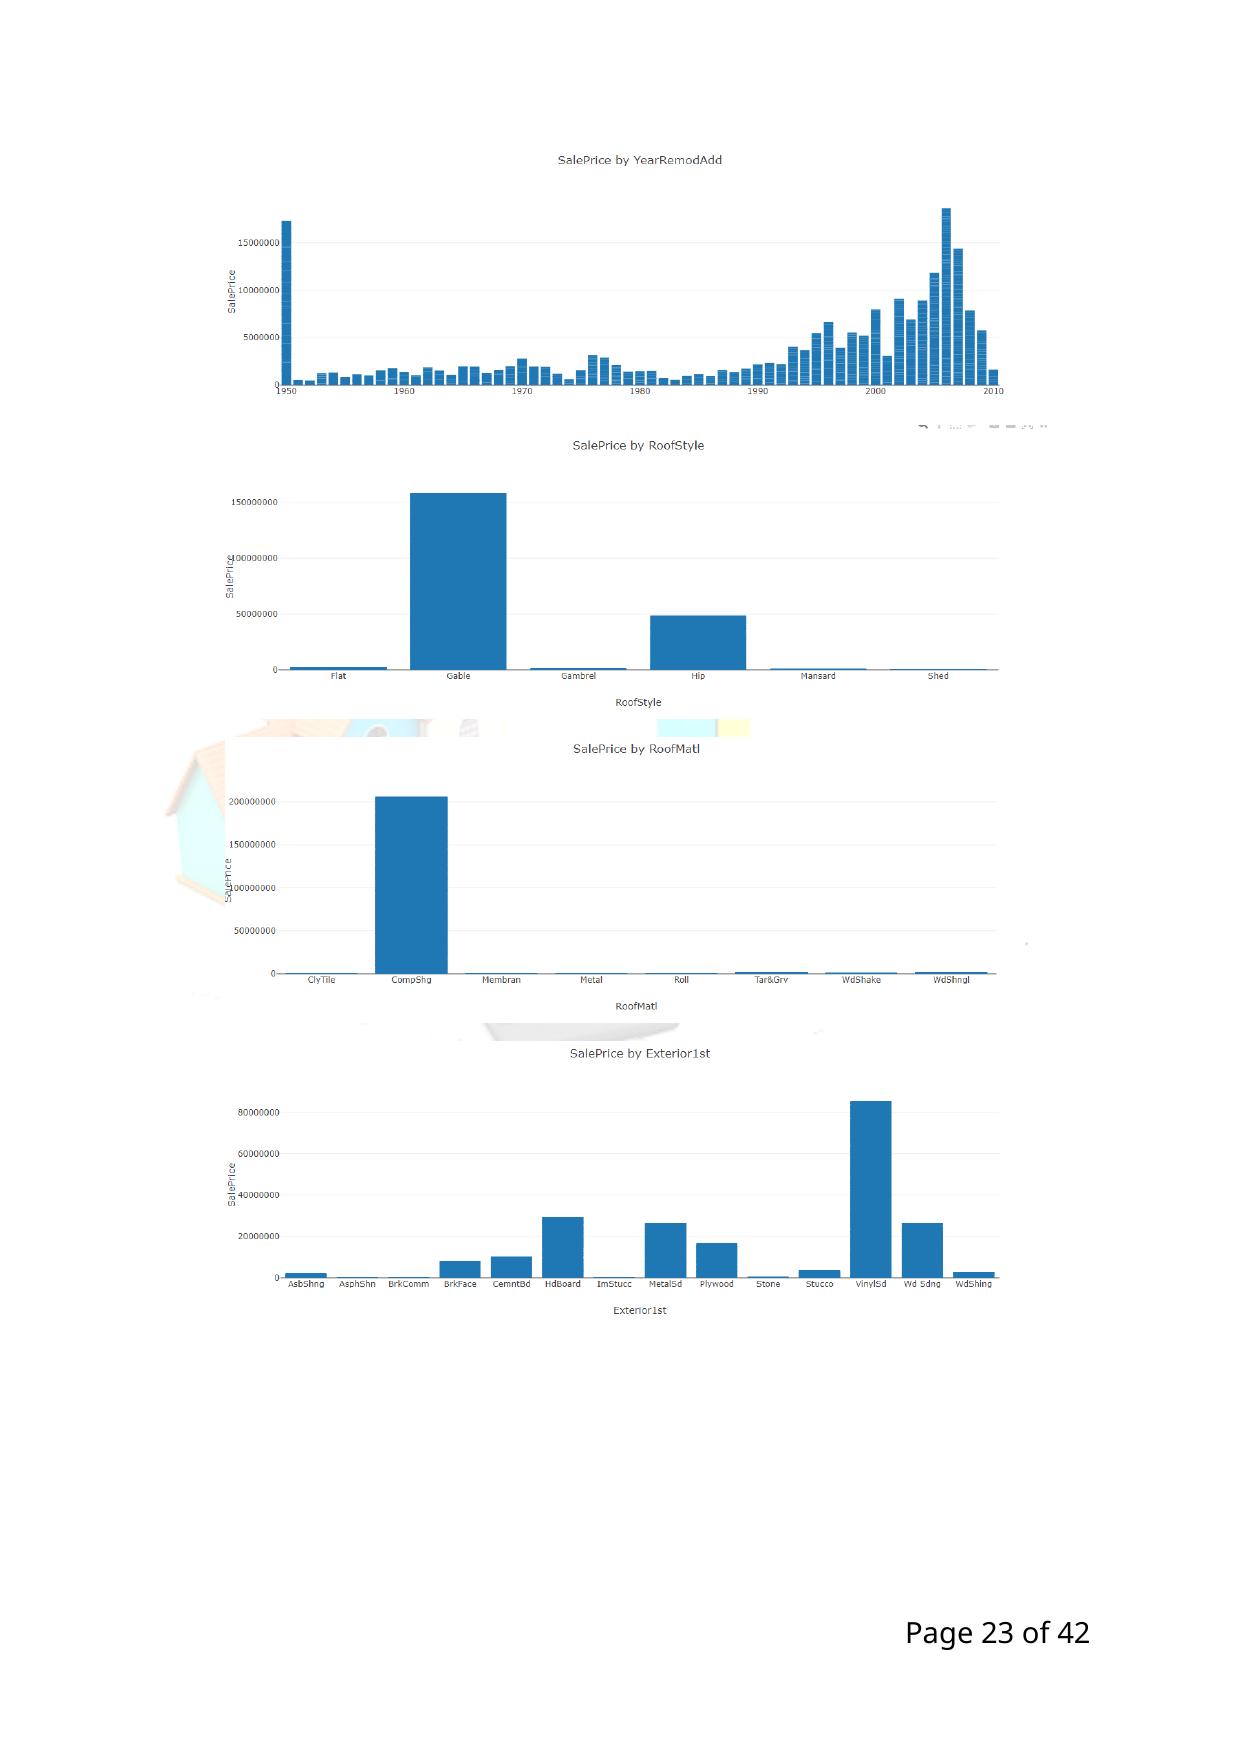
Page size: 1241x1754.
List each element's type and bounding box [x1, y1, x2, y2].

picture [225, 425, 1047, 719]
picture [225, 737, 1025, 1023]
picture [225, 1041, 1050, 1326]
picture [225, 150, 1047, 407]
